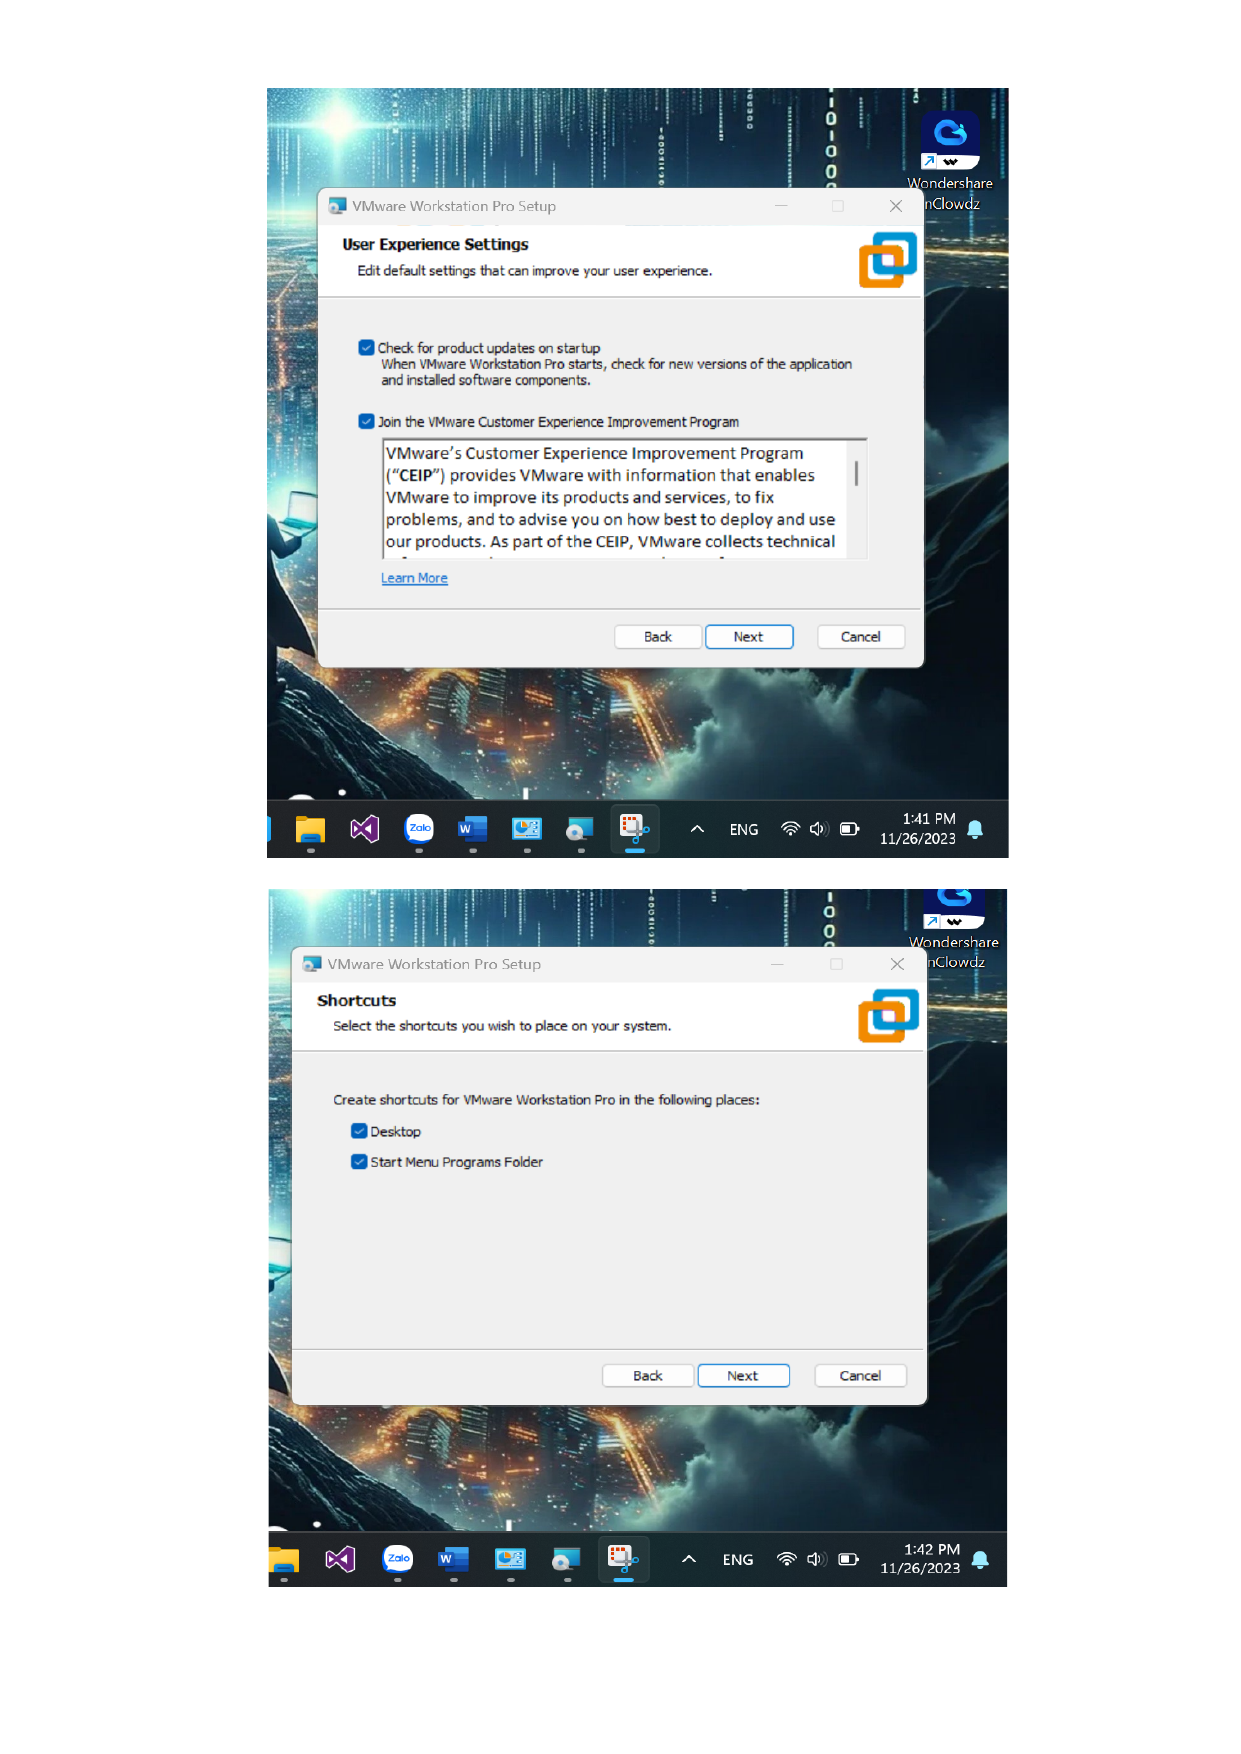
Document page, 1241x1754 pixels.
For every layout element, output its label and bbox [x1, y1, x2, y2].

picture [267, 88, 1009, 858]
picture [268, 889, 1008, 1587]
